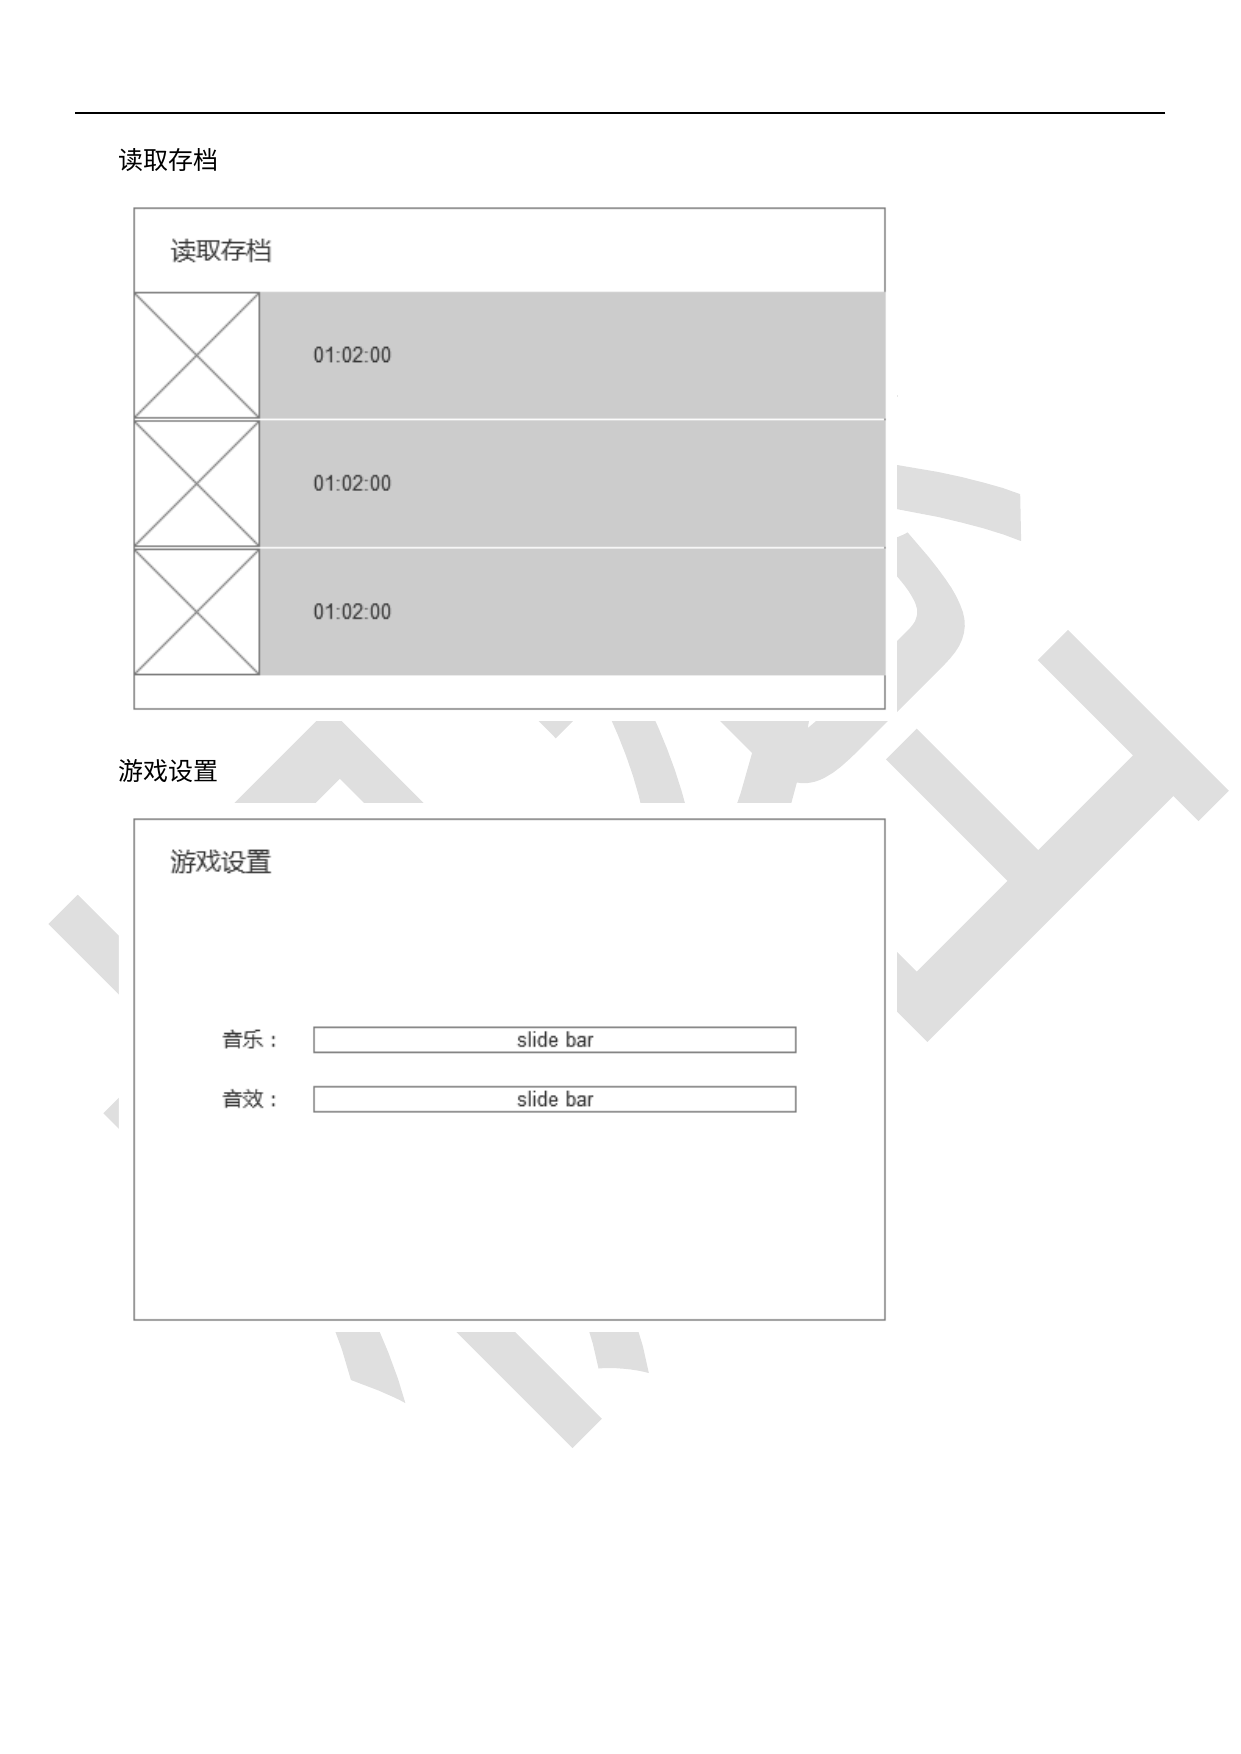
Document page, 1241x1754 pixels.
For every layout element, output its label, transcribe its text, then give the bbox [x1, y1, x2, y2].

picture [118, 192, 897, 721]
list 游戏设置 [119, 736, 1165, 803]
picture [118, 803, 897, 1332]
list 读取存档 [119, 124, 1165, 192]
